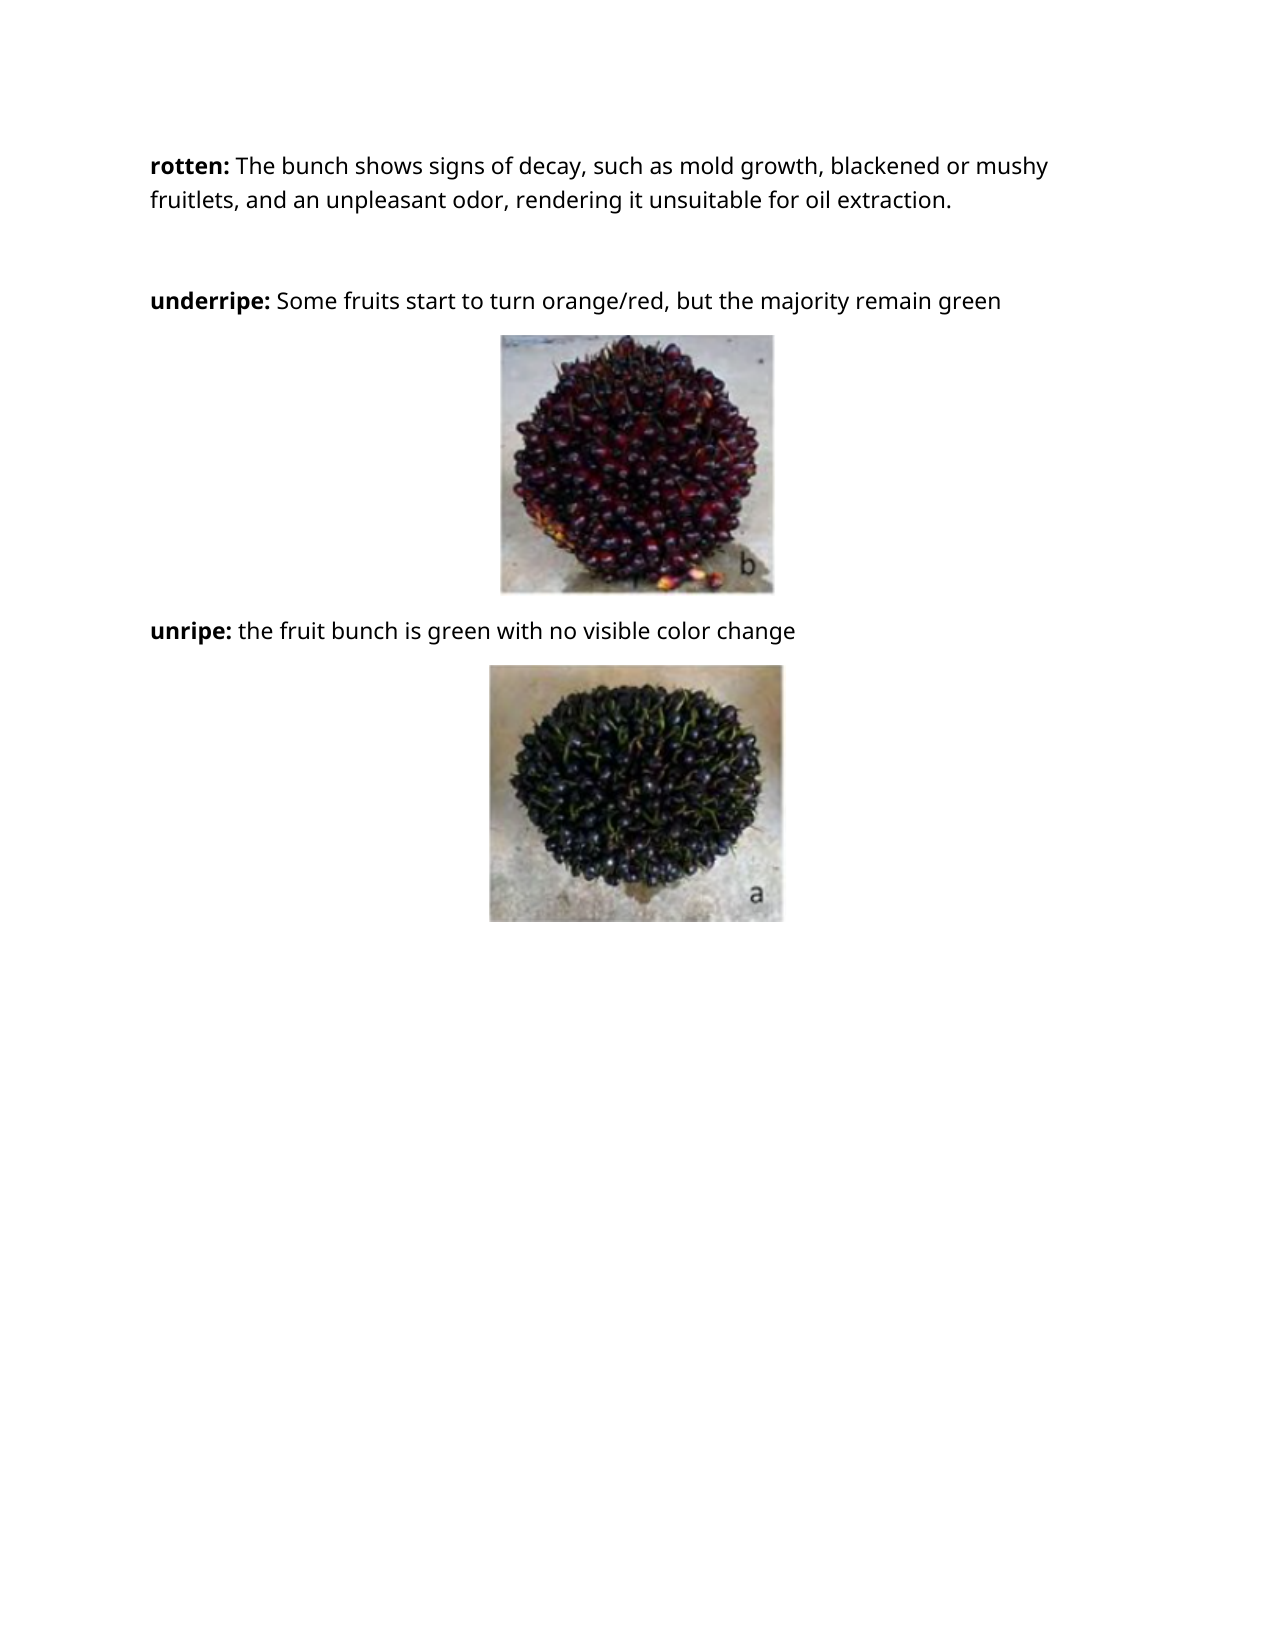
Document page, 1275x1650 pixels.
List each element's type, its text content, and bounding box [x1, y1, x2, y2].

text underripe: Some fruits start to turn orange/red, but the majority remain green [150, 284, 1125, 316]
picture [489, 665, 787, 922]
text rotten: The bunch shows signs of decay, such as mold growth, blackened or mushy fruitlets, and an unpleasant odor, rendering it unsuitable for oil extraction. [150, 150, 1125, 215]
text unripe: the fruit bunch is green with no visible color change [150, 615, 1125, 646]
picture [500, 335, 775, 596]
